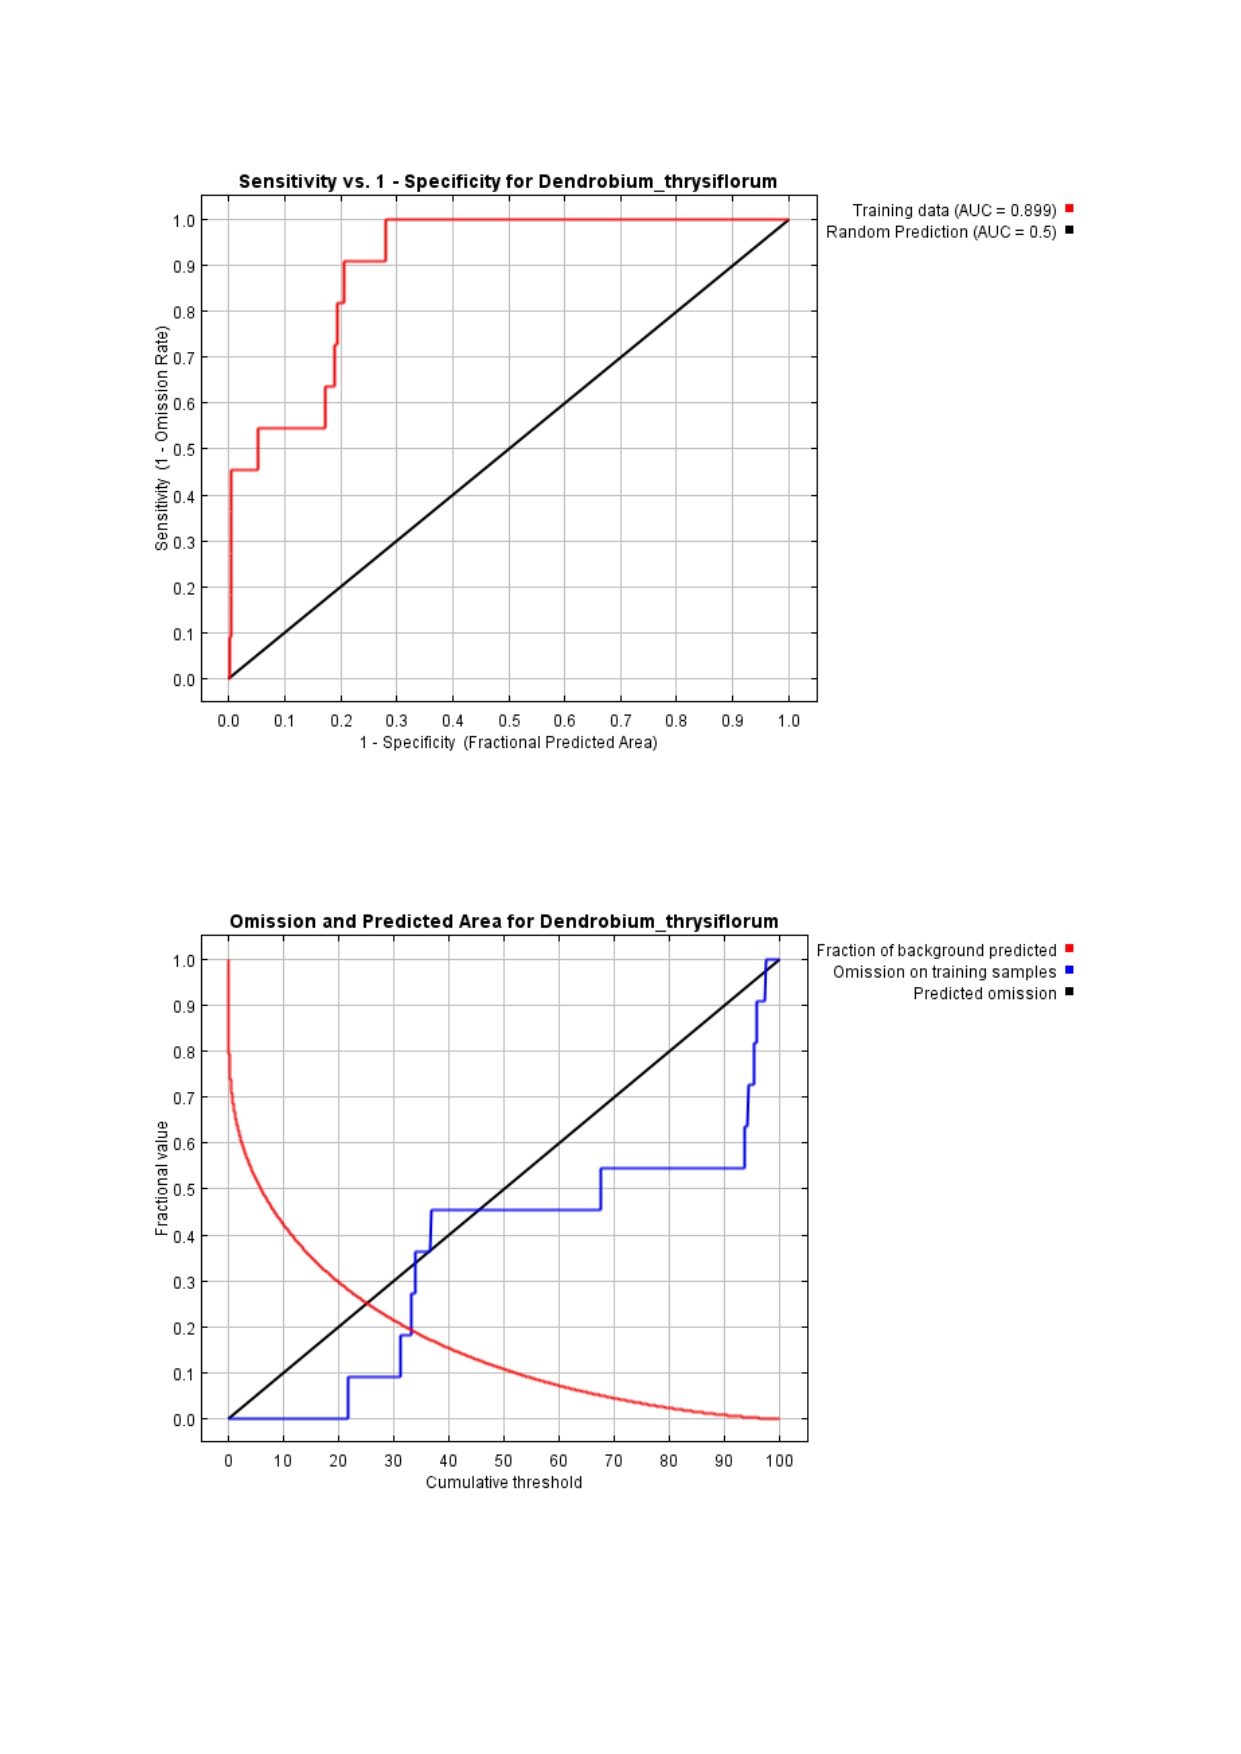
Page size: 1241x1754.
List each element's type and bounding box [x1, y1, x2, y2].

picture [150, 890, 1091, 1495]
picture [150, 150, 1091, 755]
